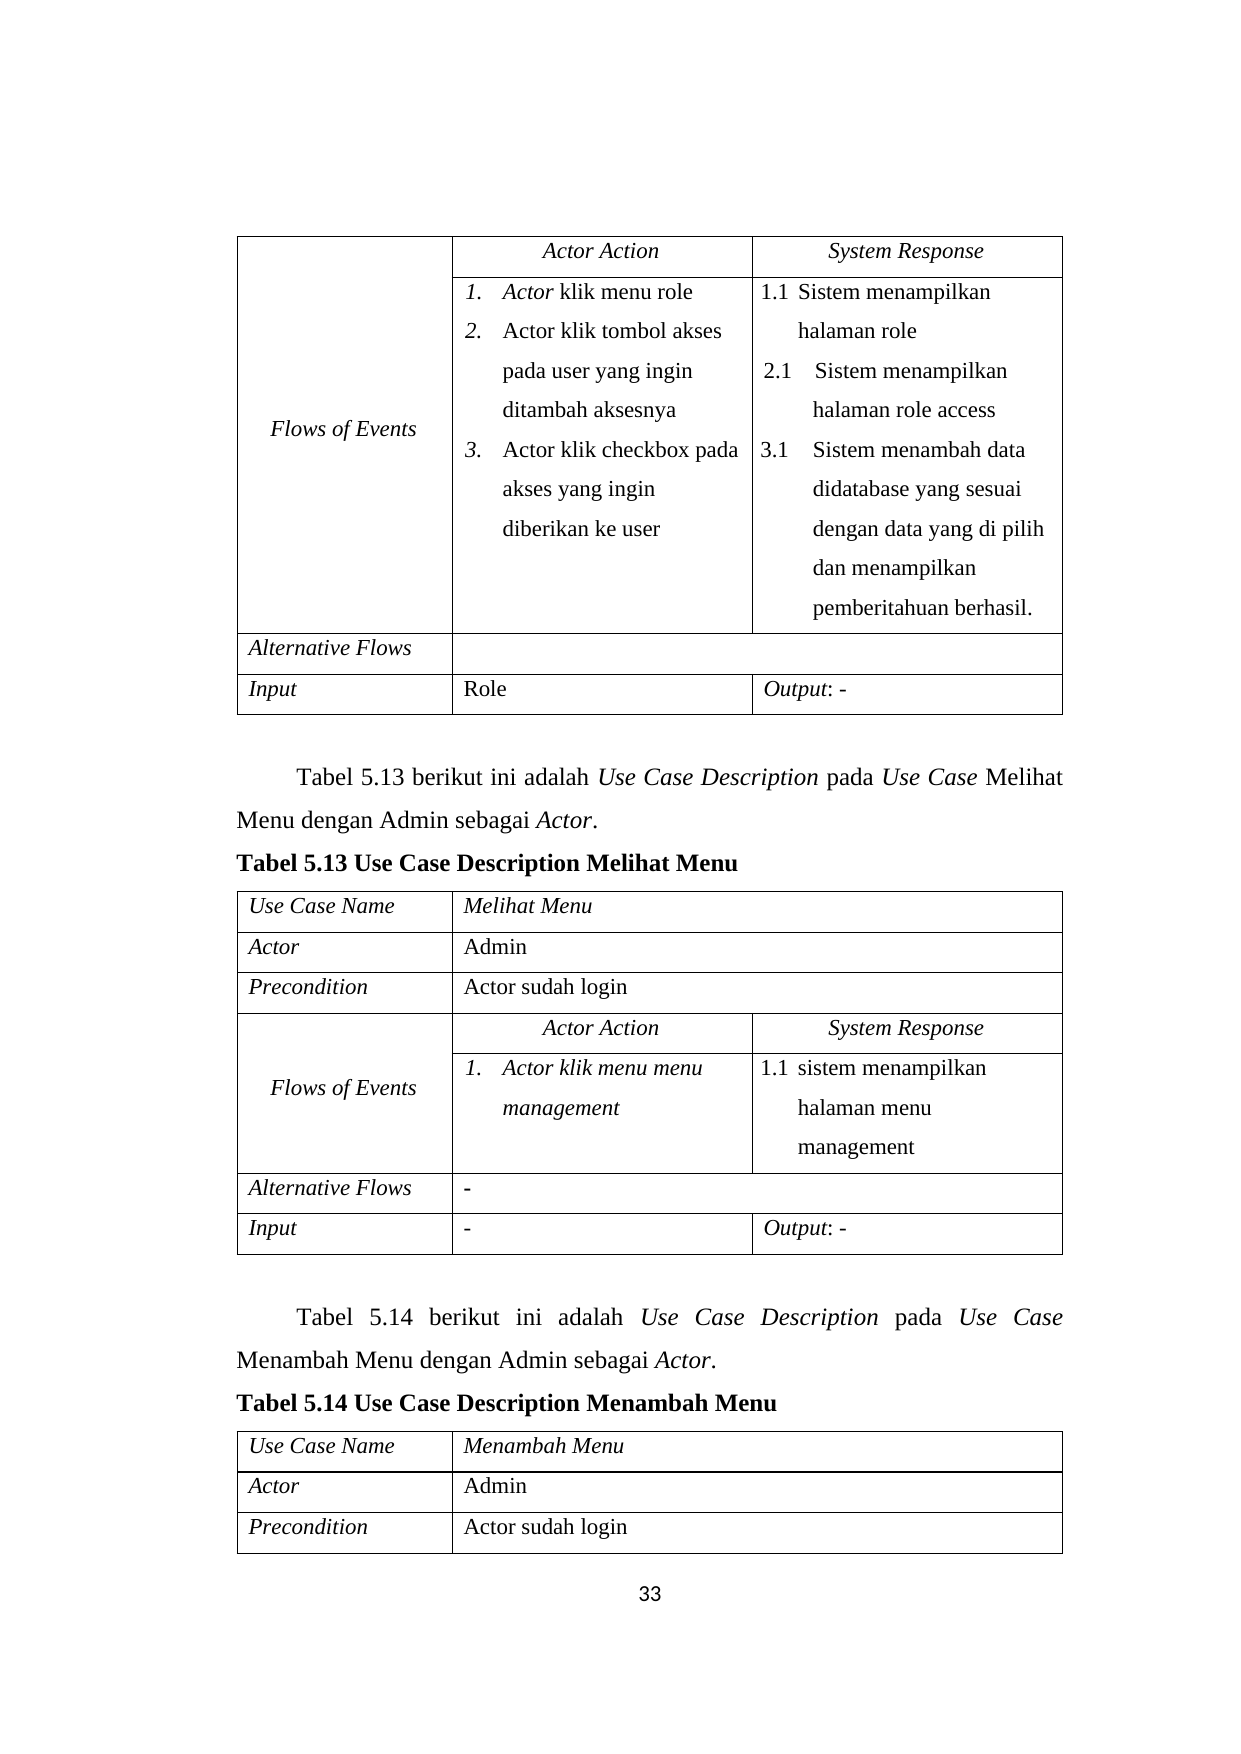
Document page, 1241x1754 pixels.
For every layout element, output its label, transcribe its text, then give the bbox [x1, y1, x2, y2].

text Tabel 5.13 Use Case Description Melihat Menu [236, 848, 1063, 877]
table_cell System Response [753, 1014, 1062, 1053]
table_cell Input [238, 1214, 452, 1254]
table_cell Precondition [238, 973, 452, 1013]
table_cell Sistem menampilkan halaman role 2.1 Sistem menampilkan halaman role access Sistem menambah data didatabase yang sesuai dengan data yang di pilih dan menampilkan pemberitahuan berhasil. [753, 278, 1062, 633]
table_cell [453, 634, 1062, 674]
table_cell Actor [238, 933, 452, 972]
table_cell Actor klik menu menu management [453, 1054, 752, 1173]
table_cell Actor sudah login [453, 973, 1062, 1013]
table_cell Flows of Events [238, 237, 452, 633]
table_cell Actor [238, 1473, 452, 1512]
table_cell Actor Action [453, 237, 752, 277]
table_cell Actor klik menu role Actor klik tombol akses pada user yang ingin ditambah aksesnya Actor klik checkbox pada akses yang ingin diberikan ke user [453, 278, 752, 633]
table_cell Admin [453, 1473, 1062, 1512]
table_cell Output: - [753, 1214, 1062, 1254]
table_cell Alternative Flows [238, 634, 452, 674]
table_cell - [453, 1214, 752, 1254]
table_header Use Case Name [238, 892, 452, 932]
text Tabel 5.14 Use Case Description Menambah Menu [236, 1388, 1063, 1417]
table_header Use Case Name [238, 1432, 452, 1471]
table_cell System Response [753, 237, 1062, 277]
table_cell Precondition [238, 1513, 452, 1552]
table_cell Actor sudah login [453, 1513, 1062, 1552]
text Tabel 5.14 berikut ini adalah Use Case Description pada Use Case Menambah Menu dengan Admin sebagai Actor. [236, 1302, 1063, 1373]
table_cell Admin [453, 933, 1062, 972]
table_cell Input [238, 675, 452, 714]
table_cell sistem menampilkan halaman menu management [753, 1054, 1062, 1173]
table_cell Actor Action [453, 1014, 752, 1053]
table_cell Role [453, 675, 752, 714]
table_header Menambah Menu [453, 1432, 1062, 1471]
table_cell Output: - [753, 675, 1062, 714]
table_cell - [453, 1174, 1062, 1213]
text Tabel 5.13 berikut ini adalah Use Case Description pada Use Case Melihat Menu dengan Admin sebagai Actor. [236, 762, 1063, 834]
table_cell Flows of Events [238, 1014, 452, 1173]
table_cell Alternative Flows [238, 1174, 452, 1213]
table_header Melihat Menu [453, 892, 1062, 932]
